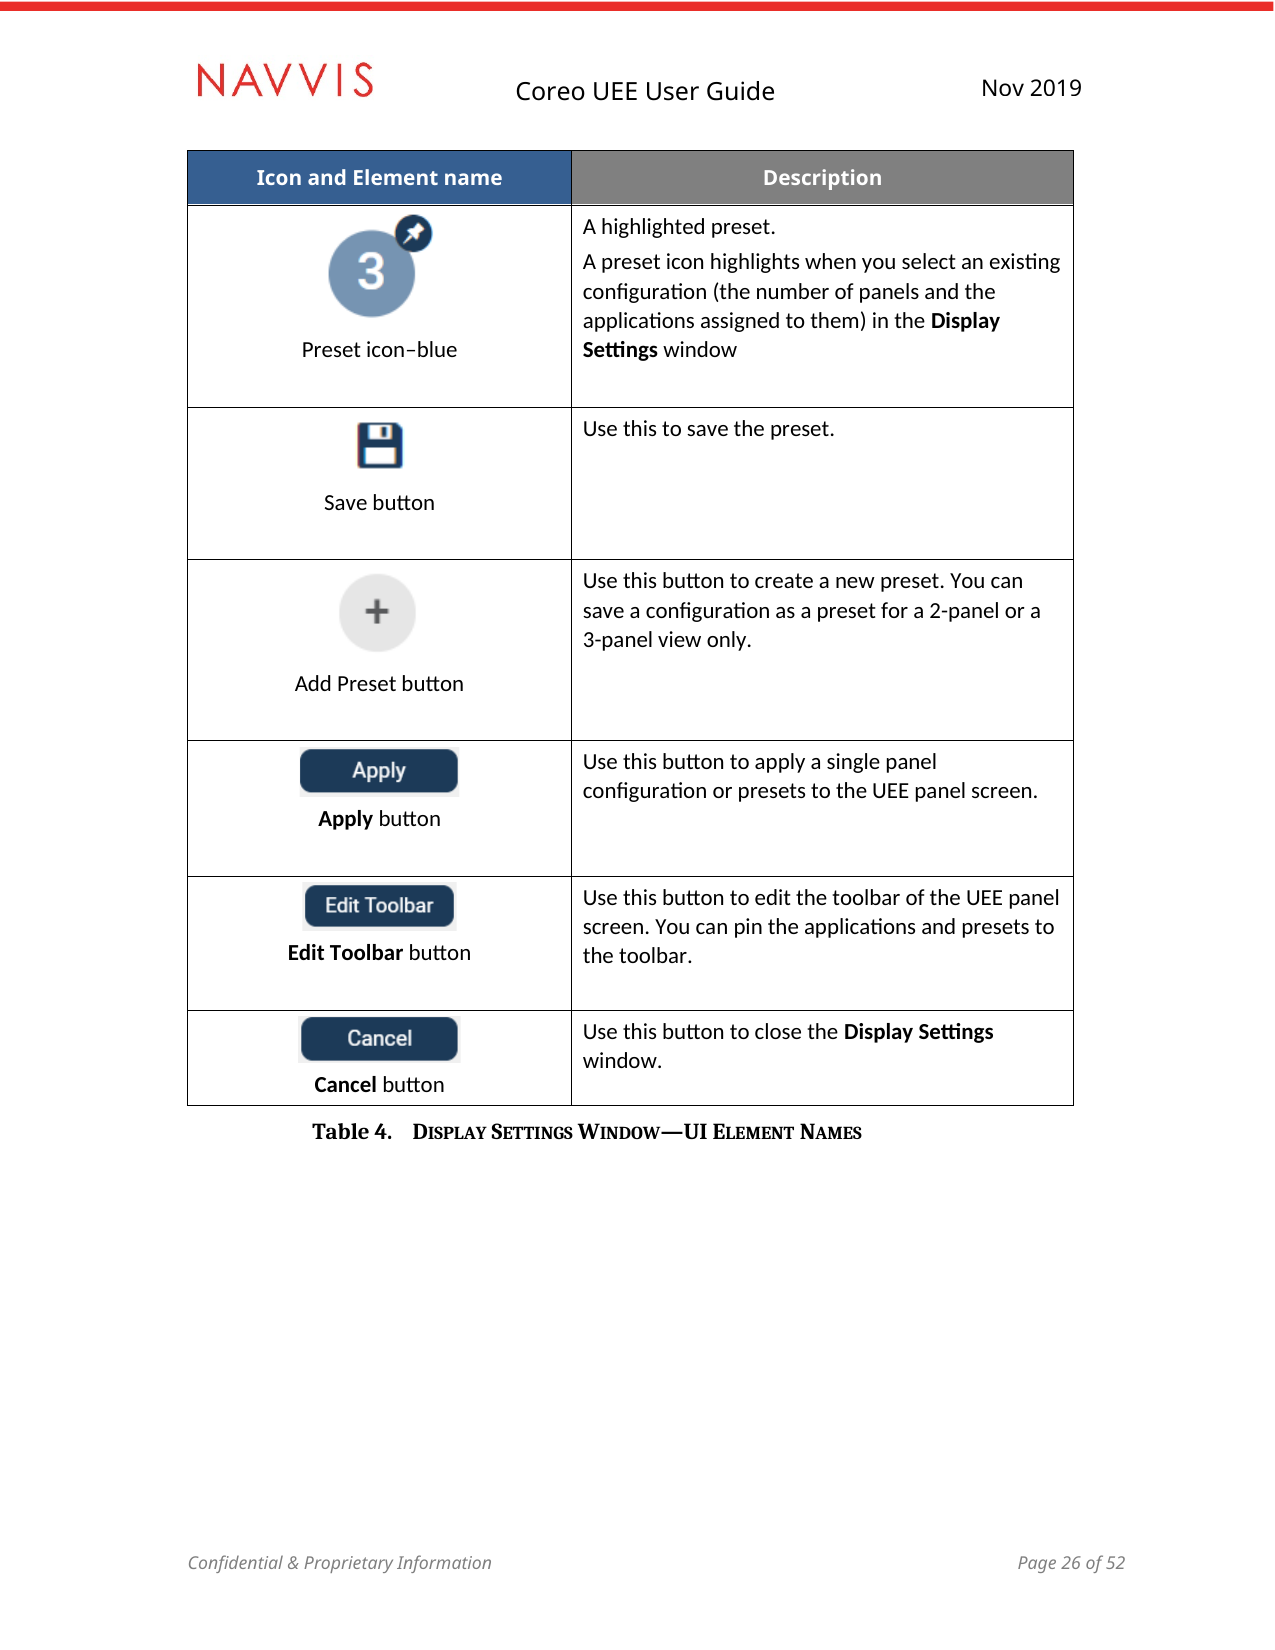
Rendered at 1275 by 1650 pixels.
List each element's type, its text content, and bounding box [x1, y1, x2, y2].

table_cell Use this to save the preset. [572, 408, 1073, 559]
picture [333, 566, 426, 662]
table_cell Apply button [188, 741, 571, 876]
table_cell A highlighted preset. A preset icon highlights when you select an existing configuration (the number of panels and the applications assigned to them) in the Display Settings window [572, 206, 1073, 407]
table_cell Preset icon–blue [188, 206, 571, 407]
picture [317, 212, 441, 327]
picture [187, 55, 383, 104]
picture [348, 413, 411, 481]
picture [299, 747, 460, 797]
table_cell Edit Toolbar button [188, 877, 571, 1010]
table_cell Use this button to edit the toolbar of the UEE panel screen. You can pin the applications and presets to the toolbar. [572, 877, 1073, 1010]
table_cell Use this button to apply a single panel configuration or presets to the UEE panel screen. [572, 741, 1073, 876]
table_cell Add Preset button [188, 560, 571, 740]
table_header Description [572, 151, 1073, 204]
picture [302, 882, 457, 931]
table_header Icon and Element name [188, 151, 571, 204]
text Display Settings Window—UI Element Names [312, 1119, 1087, 1145]
table_cell Save button [188, 408, 571, 559]
table_cell Cancel button [188, 1011, 571, 1105]
table_cell Use this button to create a new preset. You can save a configuration as a preset for a 2-panel or a 3-panel view only. [572, 560, 1073, 740]
picture [298, 1016, 461, 1063]
table_cell Use this button to close the Display Settings window. [572, 1011, 1073, 1105]
